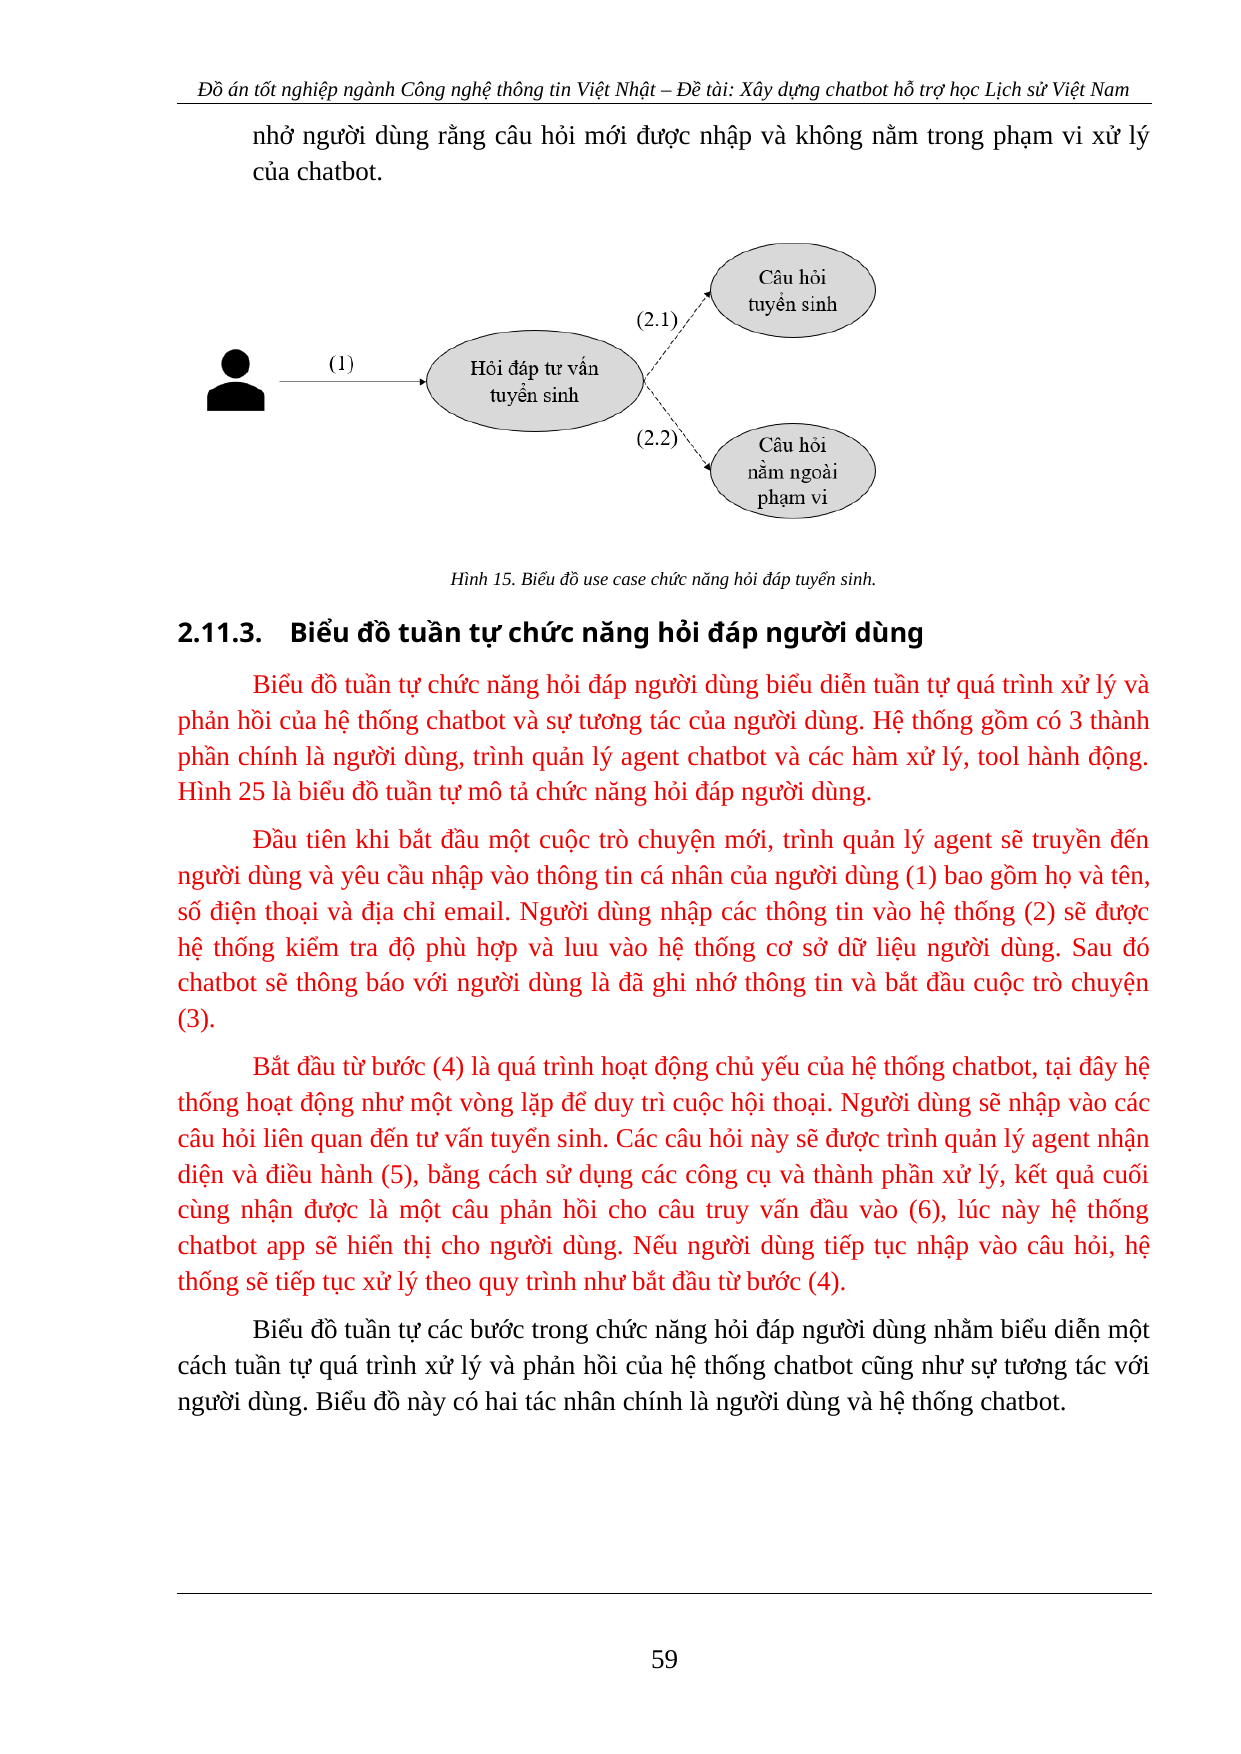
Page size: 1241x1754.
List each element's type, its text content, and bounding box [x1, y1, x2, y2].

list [215, 119, 1152, 186]
text Biểu đồ tuần tự chức năng hỏi đáp người dùng biểu diễn tuần tự quá trình xử lý và phản hồi của hệ thống chatbot và sự tương tác của người dùng. Hệ thống gồm có 3 thành phần chính là người dùng, trình quản lý agent chatbot và các hàm xử lý, tool hành động. Hình 25 là biểu đồ tuần tự mô tả chức năng hỏi đáp người dùng. [177, 668, 1152, 807]
text Biểu đồ tuần tự các bước trong chức năng hỏi đáp người dùng nhằm biểu diễn một cách tuần tự quá trình xử lý và phản hồi của hệ thống chatbot cũng như sự tương tác với người dùng. Biểu đồ này có hai tác nhân chính là người dùng và hệ thống chatbot. [177, 1313, 1152, 1416]
text Bắt đầu từ bước (4) là quá trình hoạt động chủ yếu của hệ thống chatbot, tại đây hệ thống hoạt động như một vòng lặp để duy trì cuộc hội thoại. Người dùng sẽ nhập vào các câu hỏi liên quan đến tư vấn tuyển sinh. Các câu hỏi này sẽ được trình quản lý agent nhận diện và điều hành (5), bằng cách sử dụng các công cụ và thành phần xử lý, kết quả cuối cùng nhận được là một câu phản hồi cho câu truy vấn đầu vào (6), lúc này hệ thống chatbot app sẽ hiển thị cho người dùng. Nếu người dùng tiếp tục nhập vào câu hỏi, hệ thống sẽ tiếp tục xử lý theo quy trình như bắt đầu từ bước (4). [177, 1051, 1152, 1296]
picture [177, 203, 932, 551]
text Đầu tiên khi bắt đầu một cuộc trò chuyện mới, trình quản lý agent sẽ truyền đến người dùng và yêu cầu nhập vào thông tin cá nhân của người dùng (1) bao gồm họ và tên, số điện thoại và địa chỉ email. Người dùng nhập các thông tin vào hệ thống (2) sẽ được hệ thống kiểm tra độ phù hợp và luu vào hệ thống cơ sở dữ liệu người dùng. Sau đó chatbot sẽ thông báo với người dùng là đã ghi nhớ thông tin và bắt đầu cuộc trò chuyện (3). [177, 824, 1152, 1033]
subtitle Biểu đồ tuần tự chức năng hỏi đáp người dùng [177, 613, 1152, 650]
